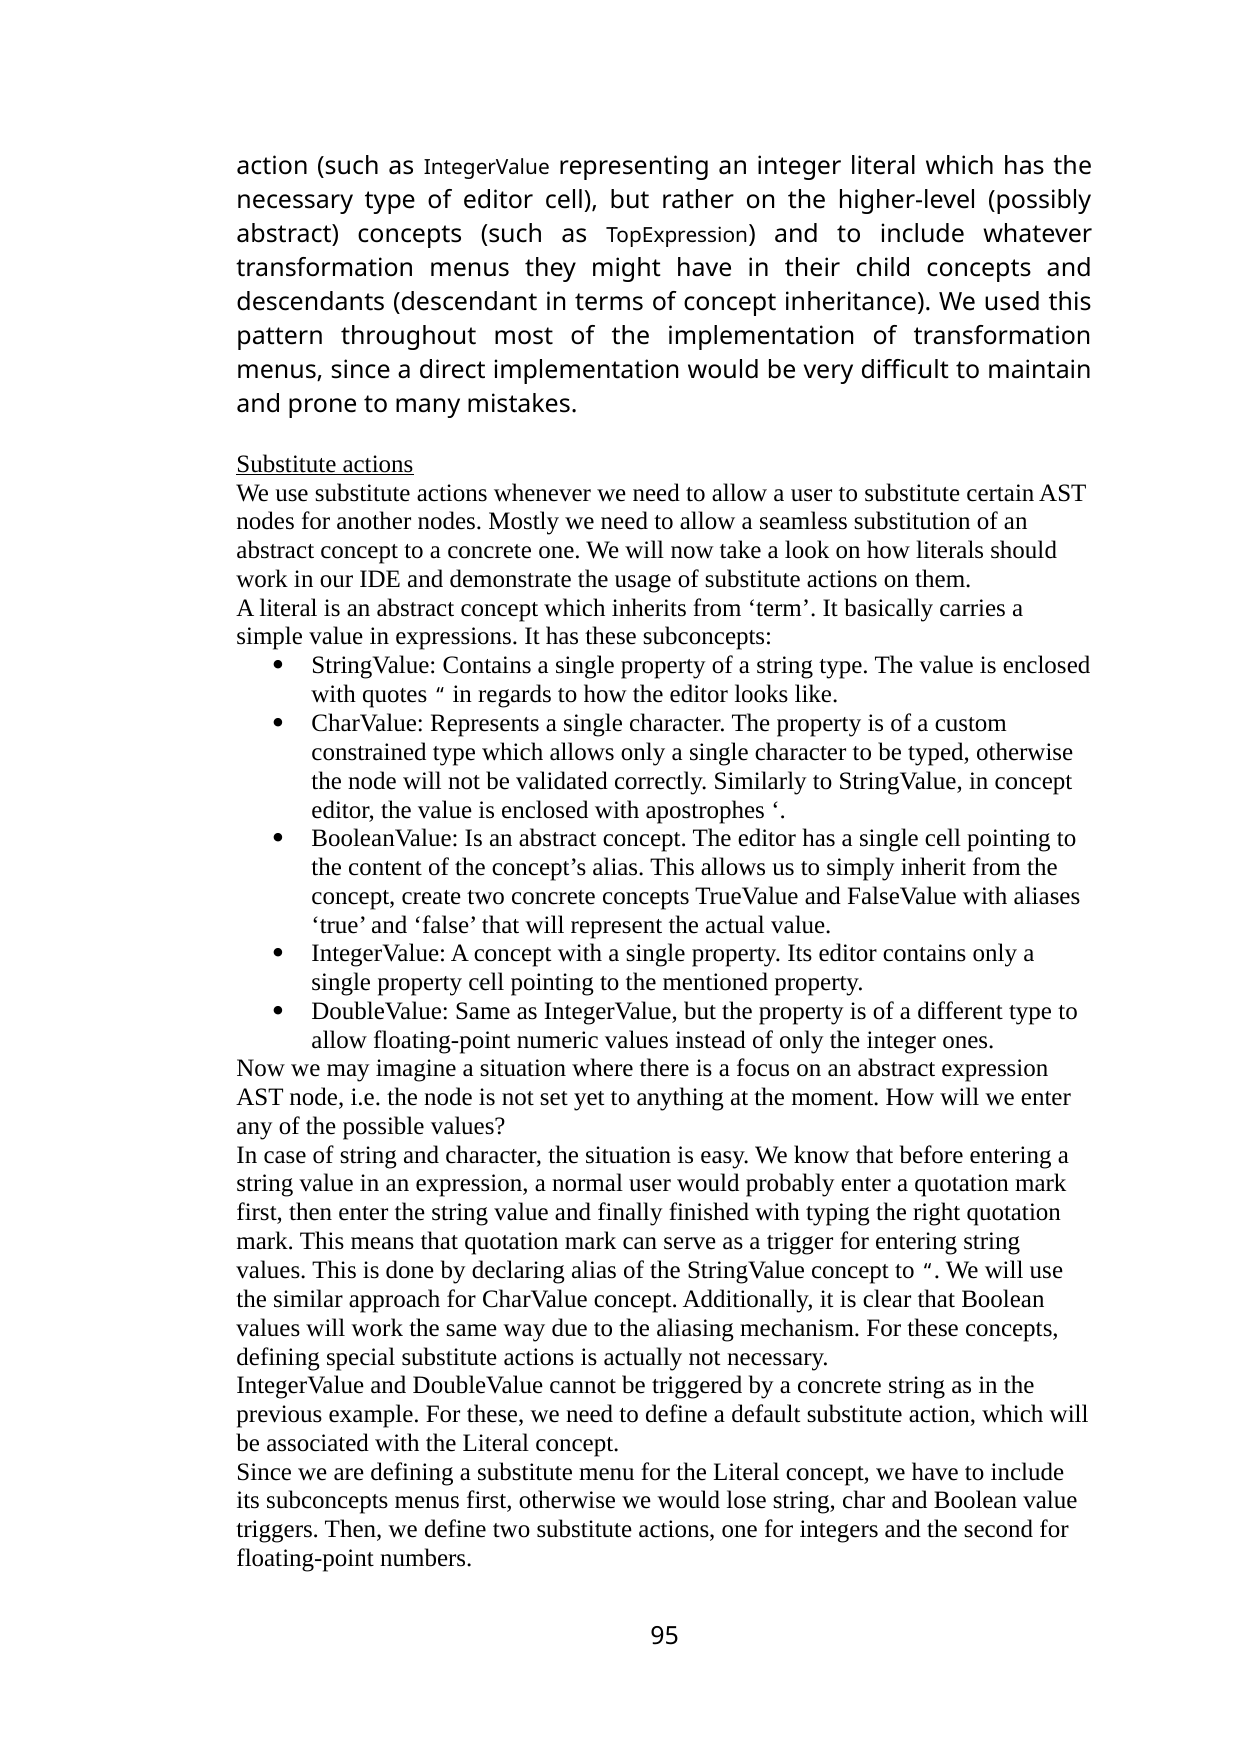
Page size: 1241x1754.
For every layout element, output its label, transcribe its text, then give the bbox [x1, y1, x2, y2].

text Now we may imagine a situation where there is a focus on an abstract expression AST node, i.e. the node is not set yet to anything at the moment. How will we enter any of the possible values? [236, 1053, 1092, 1140]
text IntegerValue and DoubleValue cannot be triggered by a concrete string as in the previous example. For these, we need to define a default substitute action, which will be associated with the Literal concept. [236, 1370, 1092, 1457]
text We use substitute actions whenever we need to allow a user to substitute certain AST nodes for another nodes. Mostly we need to allow a seamless substitution of an abstract concept to a concrete one. We will now take a look on how literals should work in our IDE and demonstrate the usage of substitute actions on them. [236, 478, 1092, 593]
list DoubleValue: Same as IntegerValue, but the property is of a different type to allow floating-point numeric values instead of only the integer ones. [274, 996, 1092, 1053]
list IntegerValue: A concept with a single property. Its editor contains only a single property cell pointing to the mentioned property. [274, 938, 1092, 996]
text In case of string and character, the situation is easy. We know that before entering a string value in an expression, a normal user would probably enter a quotation mark first, then enter the string value and finally finished with typing the right quotation mark. This means that quotation mark can serve as a trigger for entering string values. This is done by declaring alias of the StringValue concept to “. We will use the similar approach for CharValue concept. Additionally, it is clear that Boolean values will work the same way due to the aliasing mechanism. For these concepts, defining special substitute actions is actually not necessary. [236, 1140, 1092, 1370]
list BooleanValue: Is an abstract concept. The editor has a single cell pointing to the content of the concept’s alias. This allows us to simply inherit from the concept, create two concrete concepts TrueValue and FalseValue with aliases ‘true’ and ‘false’ that will represent the actual value. [274, 823, 1092, 938]
text Substitute actions [236, 449, 1092, 478]
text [236, 148, 1092, 420]
list StringValue: Contains a single property of a string type. The value is enclosed with quotes “ in regards to how the editor looks like. [274, 650, 1092, 708]
text A literal is an abstract concept which inherits from ‘term’. It basically carries a simple value in expressions. It has these subconcepts: [236, 593, 1092, 650]
text Since we are defining a substitute menu for the Literal concept, we have to include its subconcepts menus first, otherwise we would lose string, char and Boolean value triggers. Then, we define two substitute actions, one for integers and the second for floating-point numbers. [236, 1457, 1092, 1572]
list CharValue: Represents a single character. The property is of a custom constrained type which allows only a single character to be typed, otherwise the node will not be validated correctly. Similarly to StringValue, in concept editor, the value is enclosed with apostrophes ‘. [274, 708, 1092, 823]
